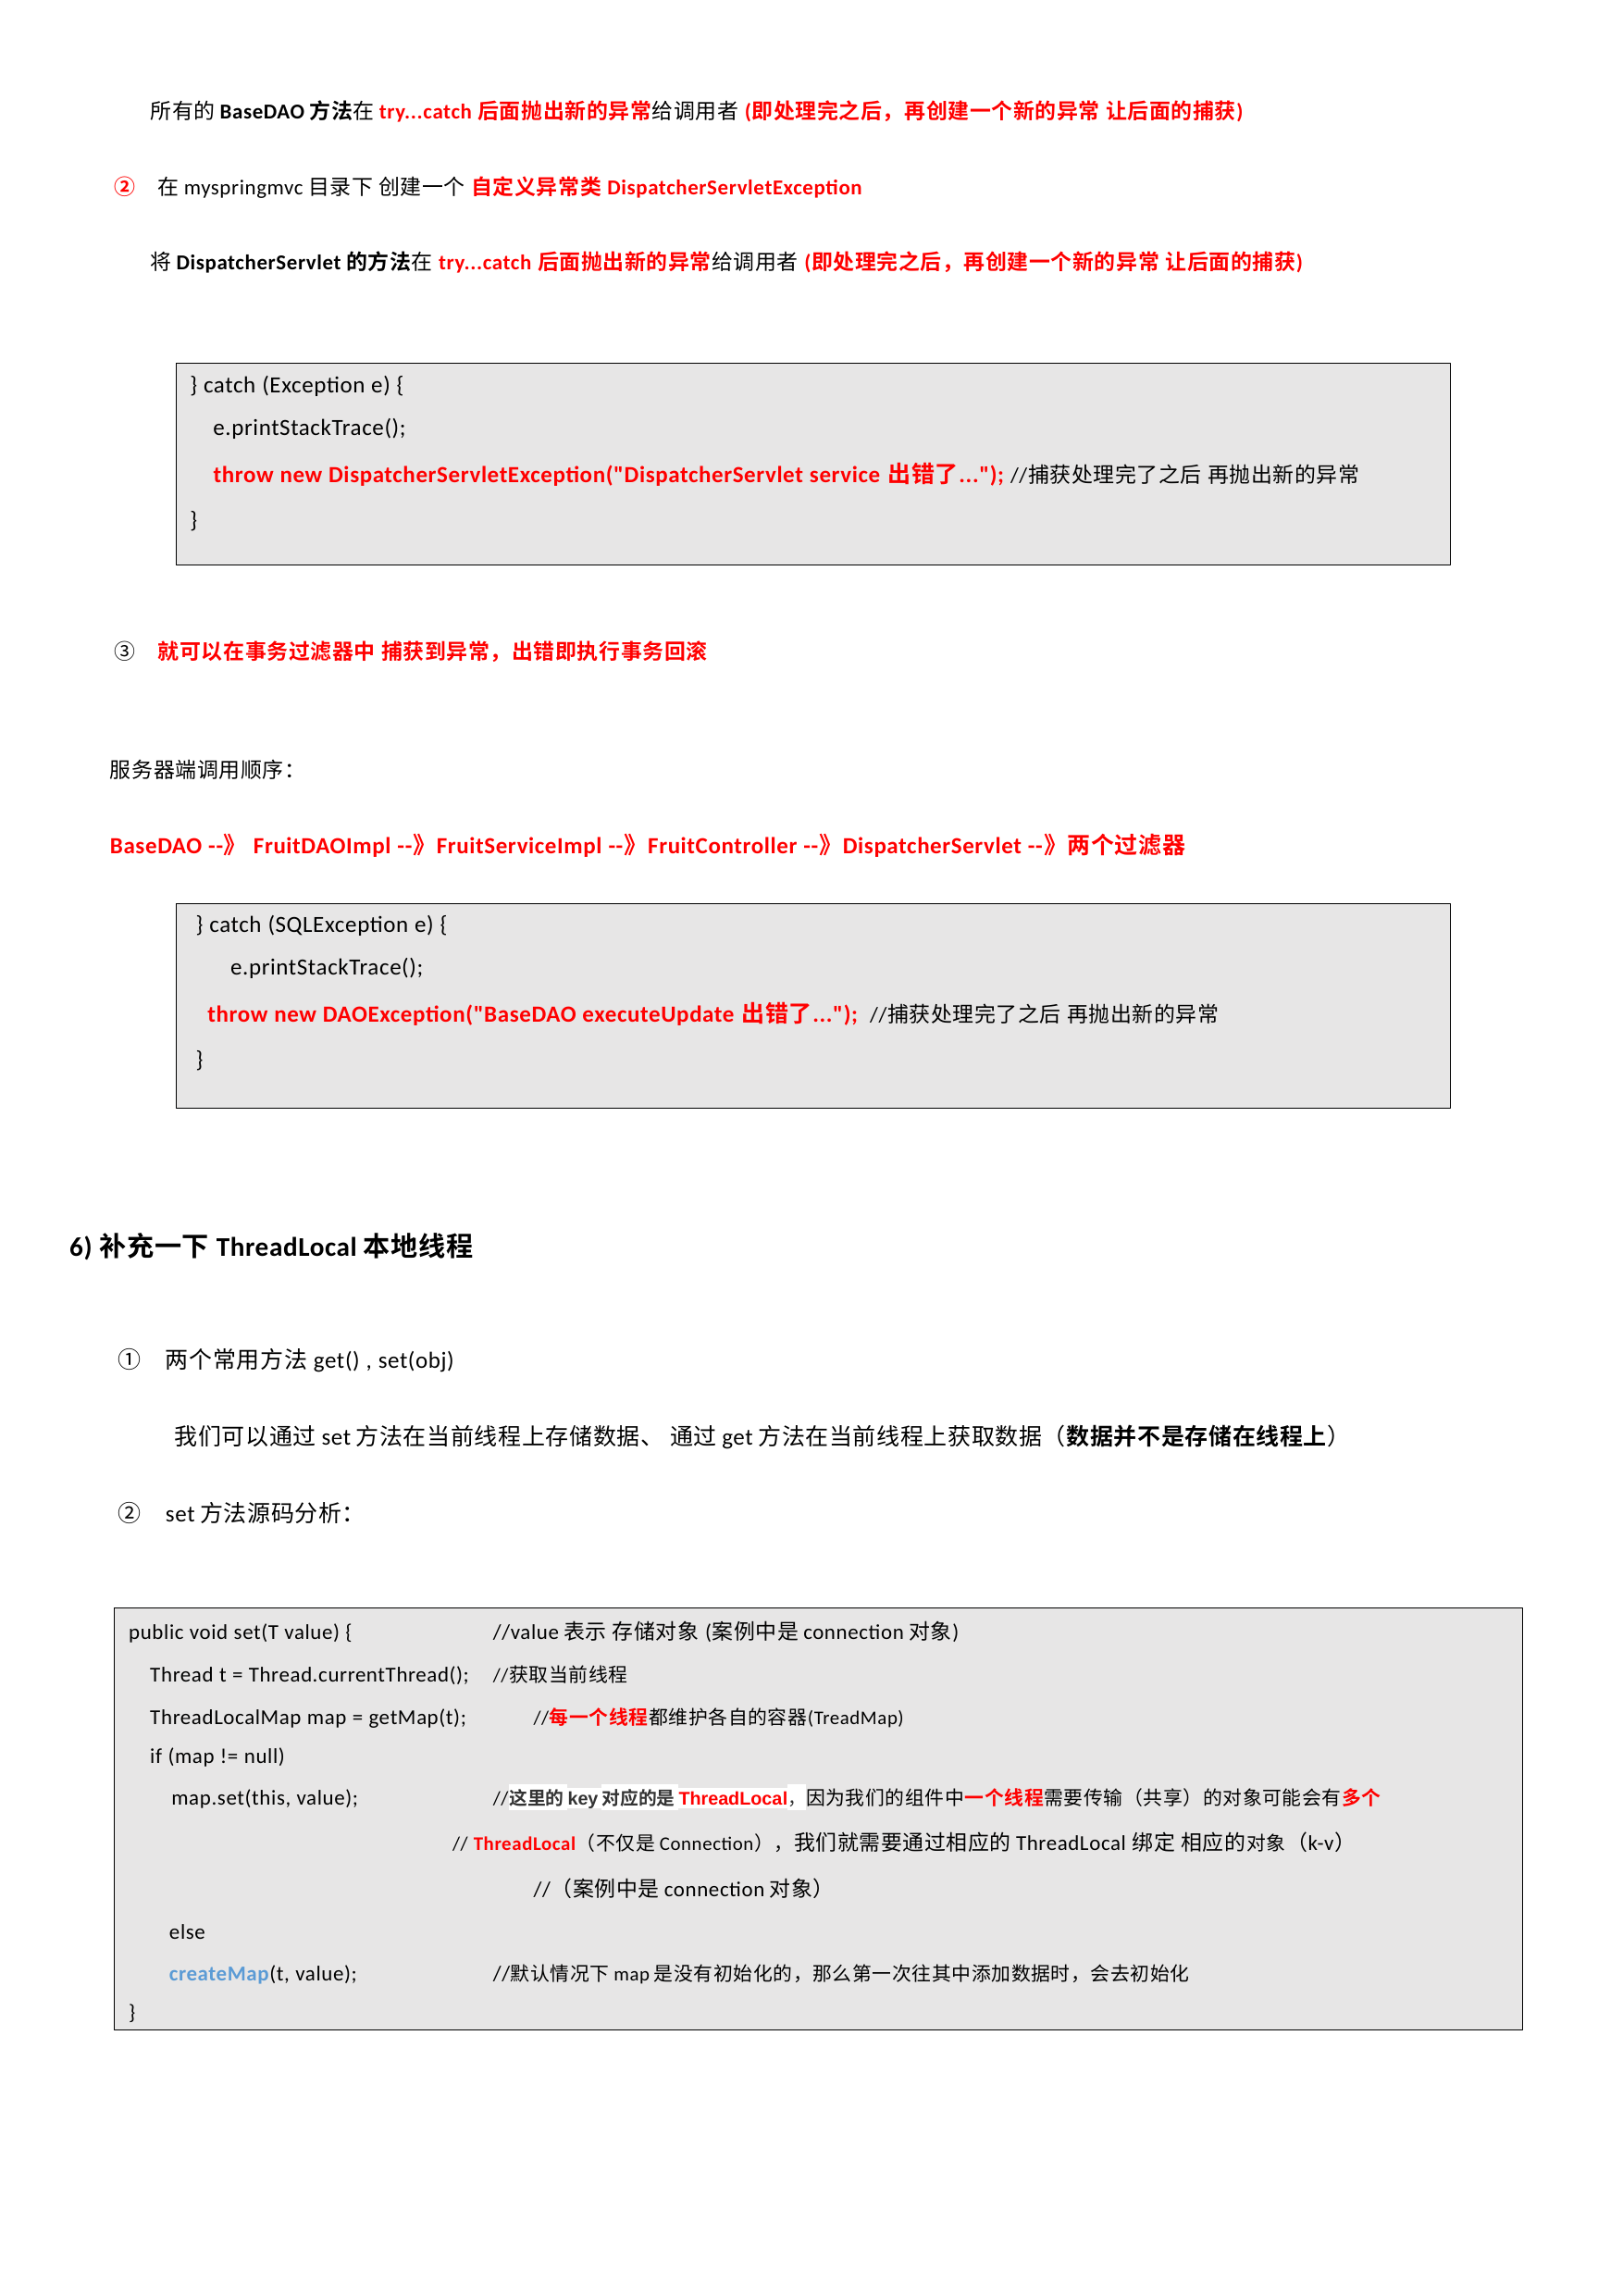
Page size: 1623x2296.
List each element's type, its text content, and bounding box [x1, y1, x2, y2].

list BaseDAO --》 FruitDAOImpl --》FruitServiceImpl --》FruitController --》DispatcherServlet --》两个过滤器 [69, 813, 1554, 874]
list 在myspringmvc目录下 创建一个 自定义异常类 DispatcherServletException [69, 155, 1554, 216]
list set方法源码分析： [69, 1482, 1554, 1542]
list 服务器端调用顺序： [69, 738, 1554, 799]
subtitle 补充一下 ThreadLocal本地线程 [69, 1214, 1554, 1274]
text 我们可以通过set方法在当前线程上存储数据、 通过get方法在当前线程上获取数据（数据并不是存储在线程上） [110, 1405, 1554, 1465]
list 所有的BaseDAO方法在try...catch 后面抛出新的异常给调用者 (即处理完之后，再创建一个新的异常 让后面的捕获) [69, 80, 1554, 140]
list 两个常用方法 get() , set(obj) [69, 1328, 1554, 1388]
list 就可以在事务过滤器中 捕获到异常，出错即执行事务回滚 [69, 349, 1554, 680]
list 将DispatcherServlet的方法在 try...catch 后面抛出新的异常给调用者 (即处理完之后，再创建一个新的异常 让后面的捕获) [69, 230, 1554, 291]
